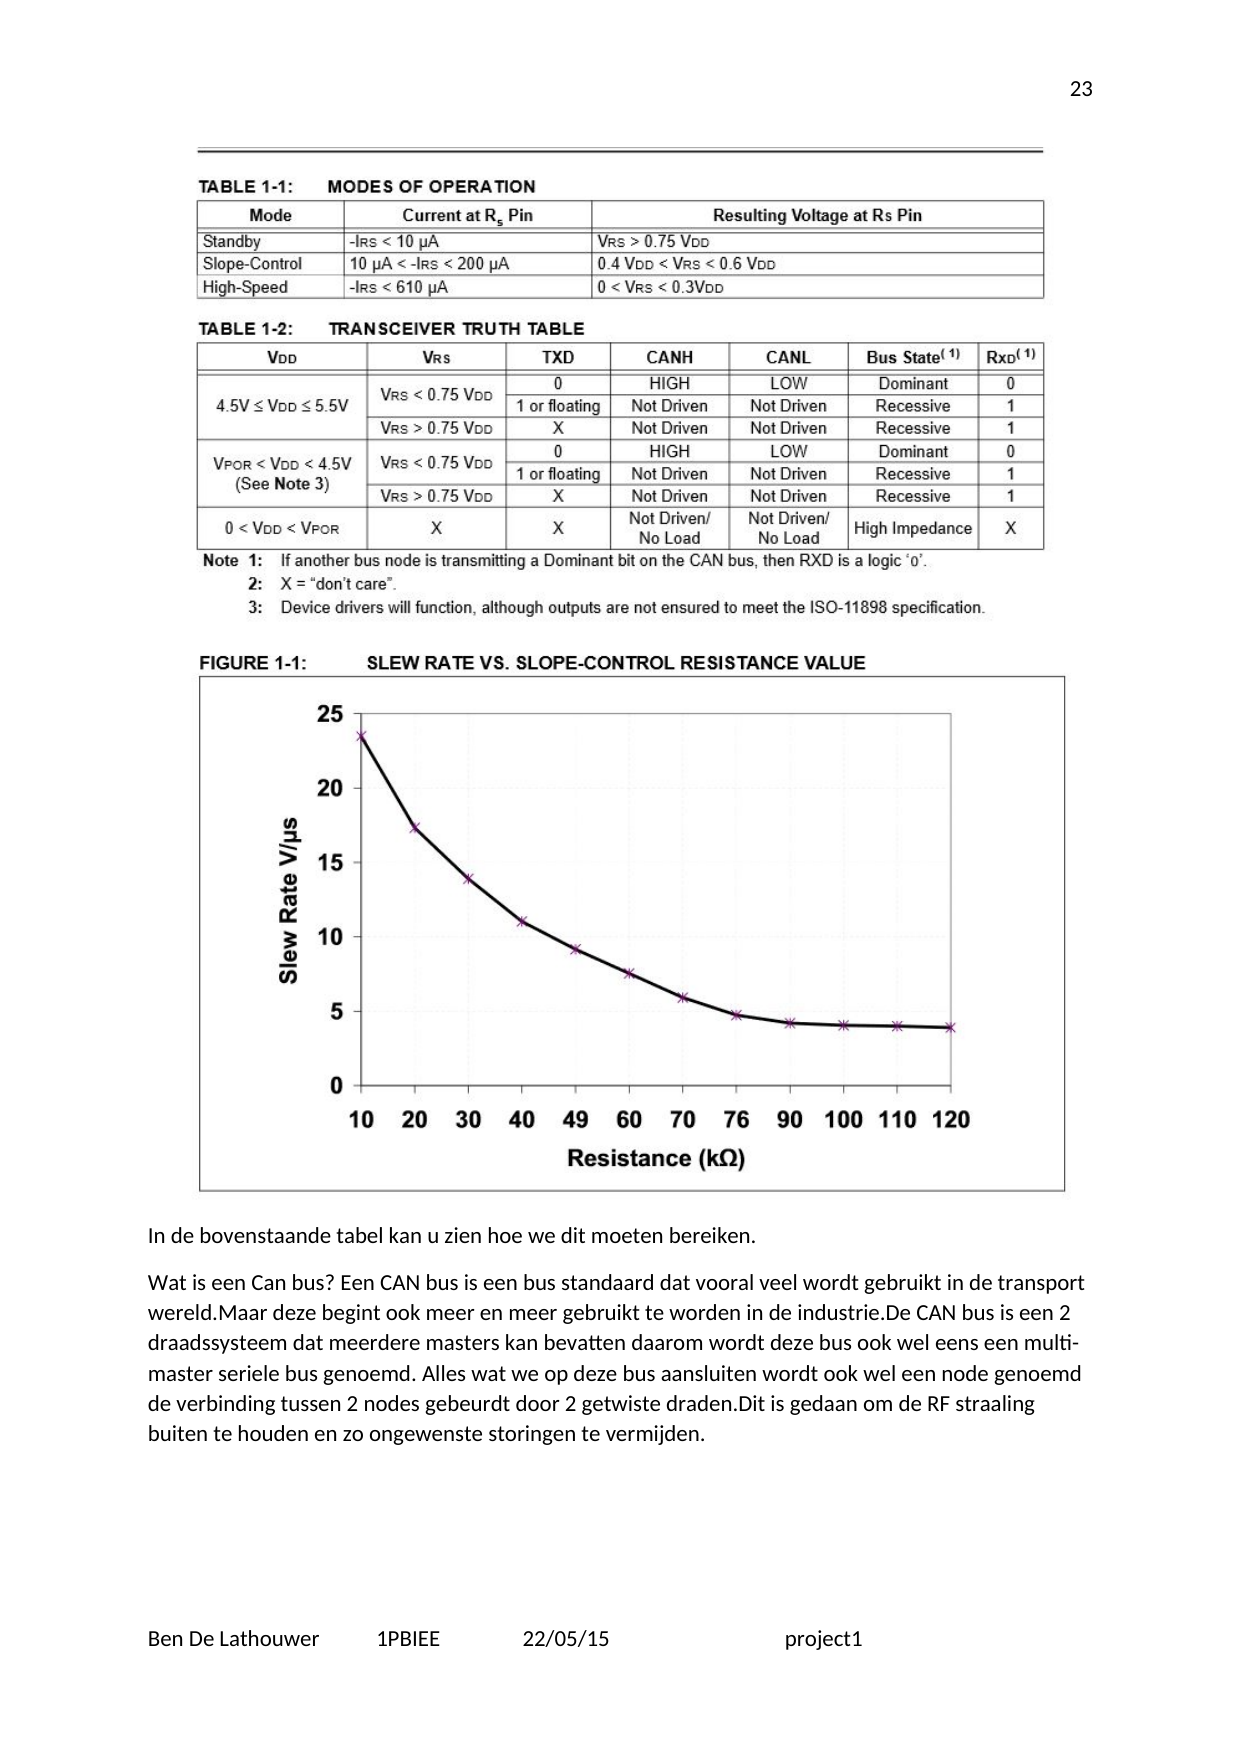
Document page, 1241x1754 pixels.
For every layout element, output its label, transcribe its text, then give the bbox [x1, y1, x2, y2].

picture [147, 147, 1093, 628]
picture [147, 646, 1093, 1203]
text In de bovenstaande tabel kan u zien hoe we dit moeten bereiken. [148, 1221, 1093, 1249]
text Wat is een Can bus? Een CAN bus is een bus standaard dat vooral veel wordt gebruikt in de transport wereld.Maar deze begint ook meer en meer gebruikt te worden in de industrie.De CAN bus is een 2 draadssysteem dat meerdere masters kan bevatten daarom wordt deze bus ook wel eens een multi-master seriele bus genoemd. Alles wat we op deze bus aansluiten wordt ook wel een node genoemd de verbinding tussen 2 nodes gebeurdt door 2 getwiste draden.Dit is gedaan om de RF straaling buiten te houden en zo ongewenste storingen te vermijden. [148, 1268, 1093, 1447]
